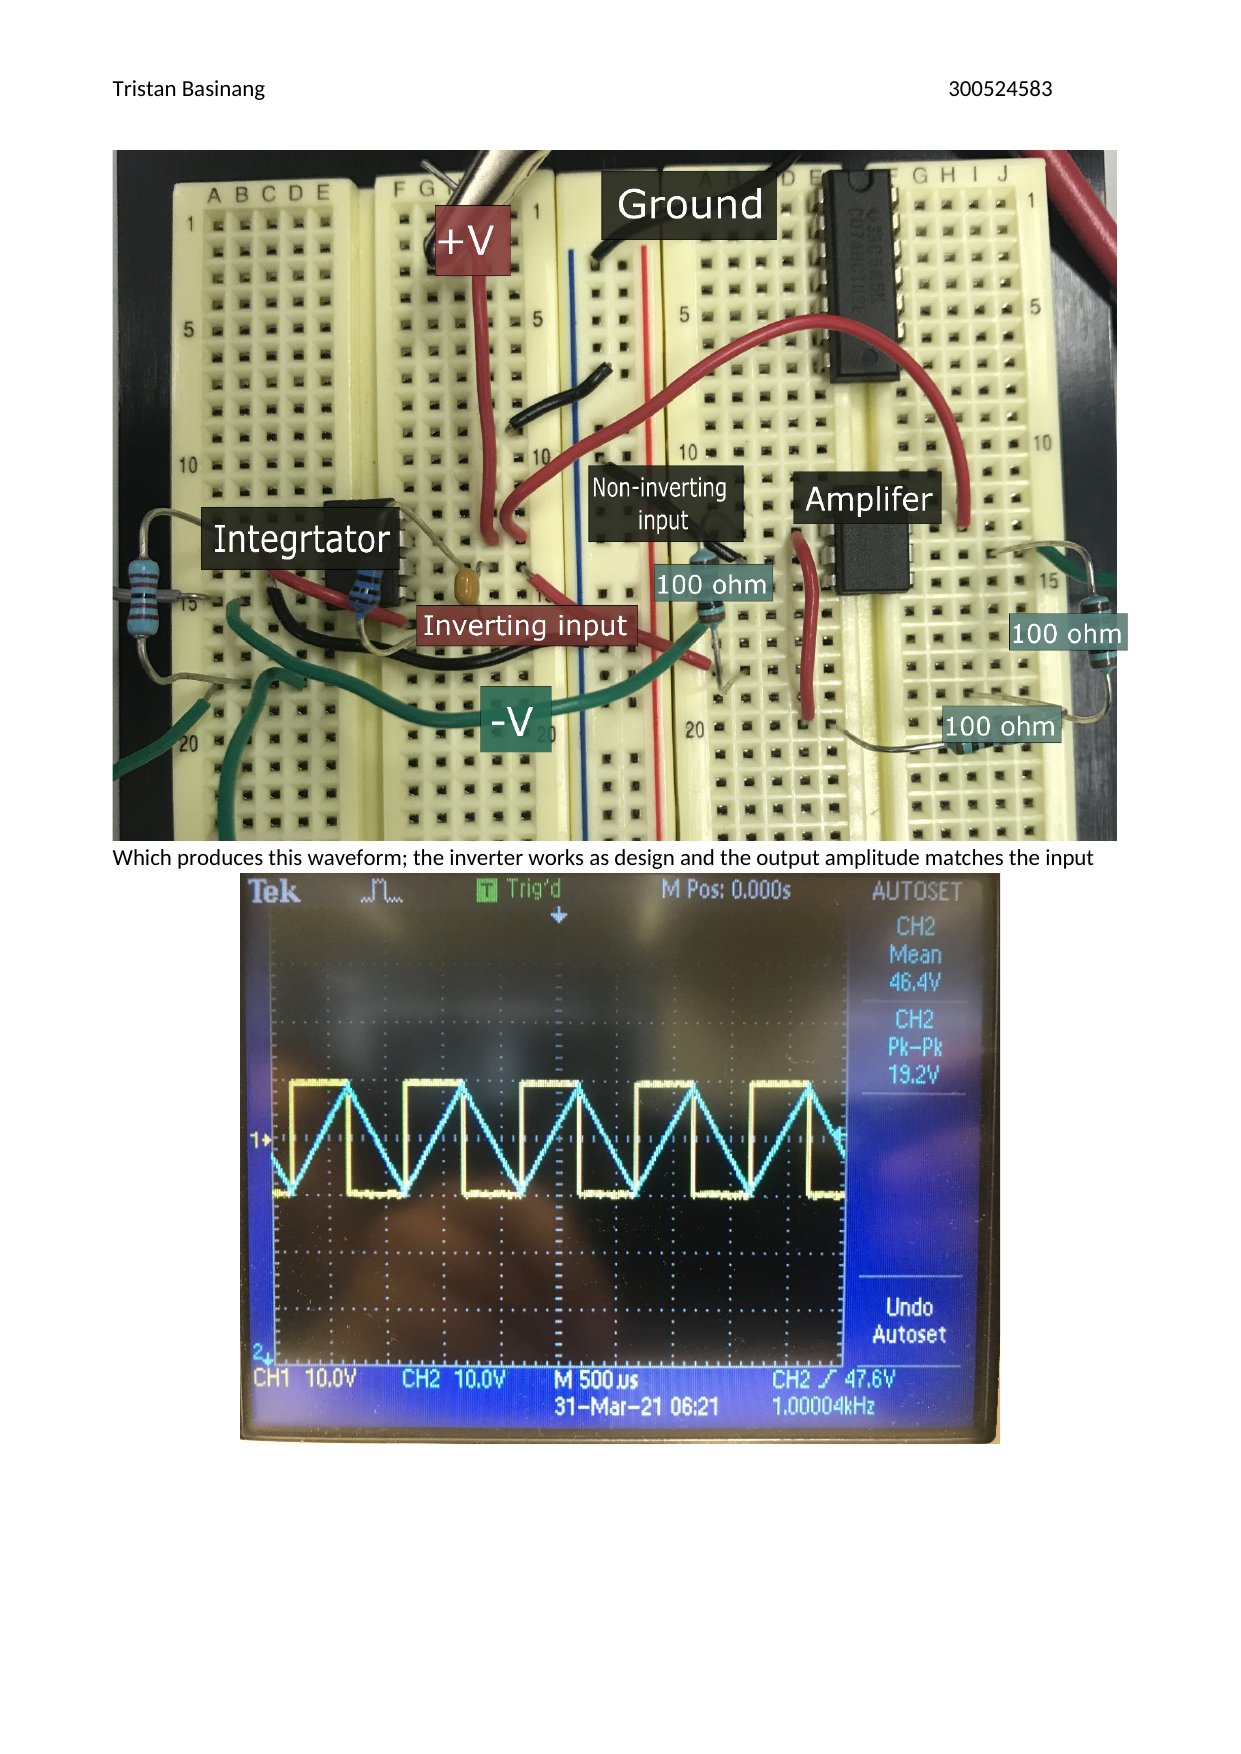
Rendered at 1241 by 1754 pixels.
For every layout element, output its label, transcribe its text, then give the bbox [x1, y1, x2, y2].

text Which produces this waveform; the inverter works as design and the output amplitude matches the input [112, 843, 1128, 871]
picture [240, 873, 1001, 1444]
picture [112, 150, 1128, 841]
